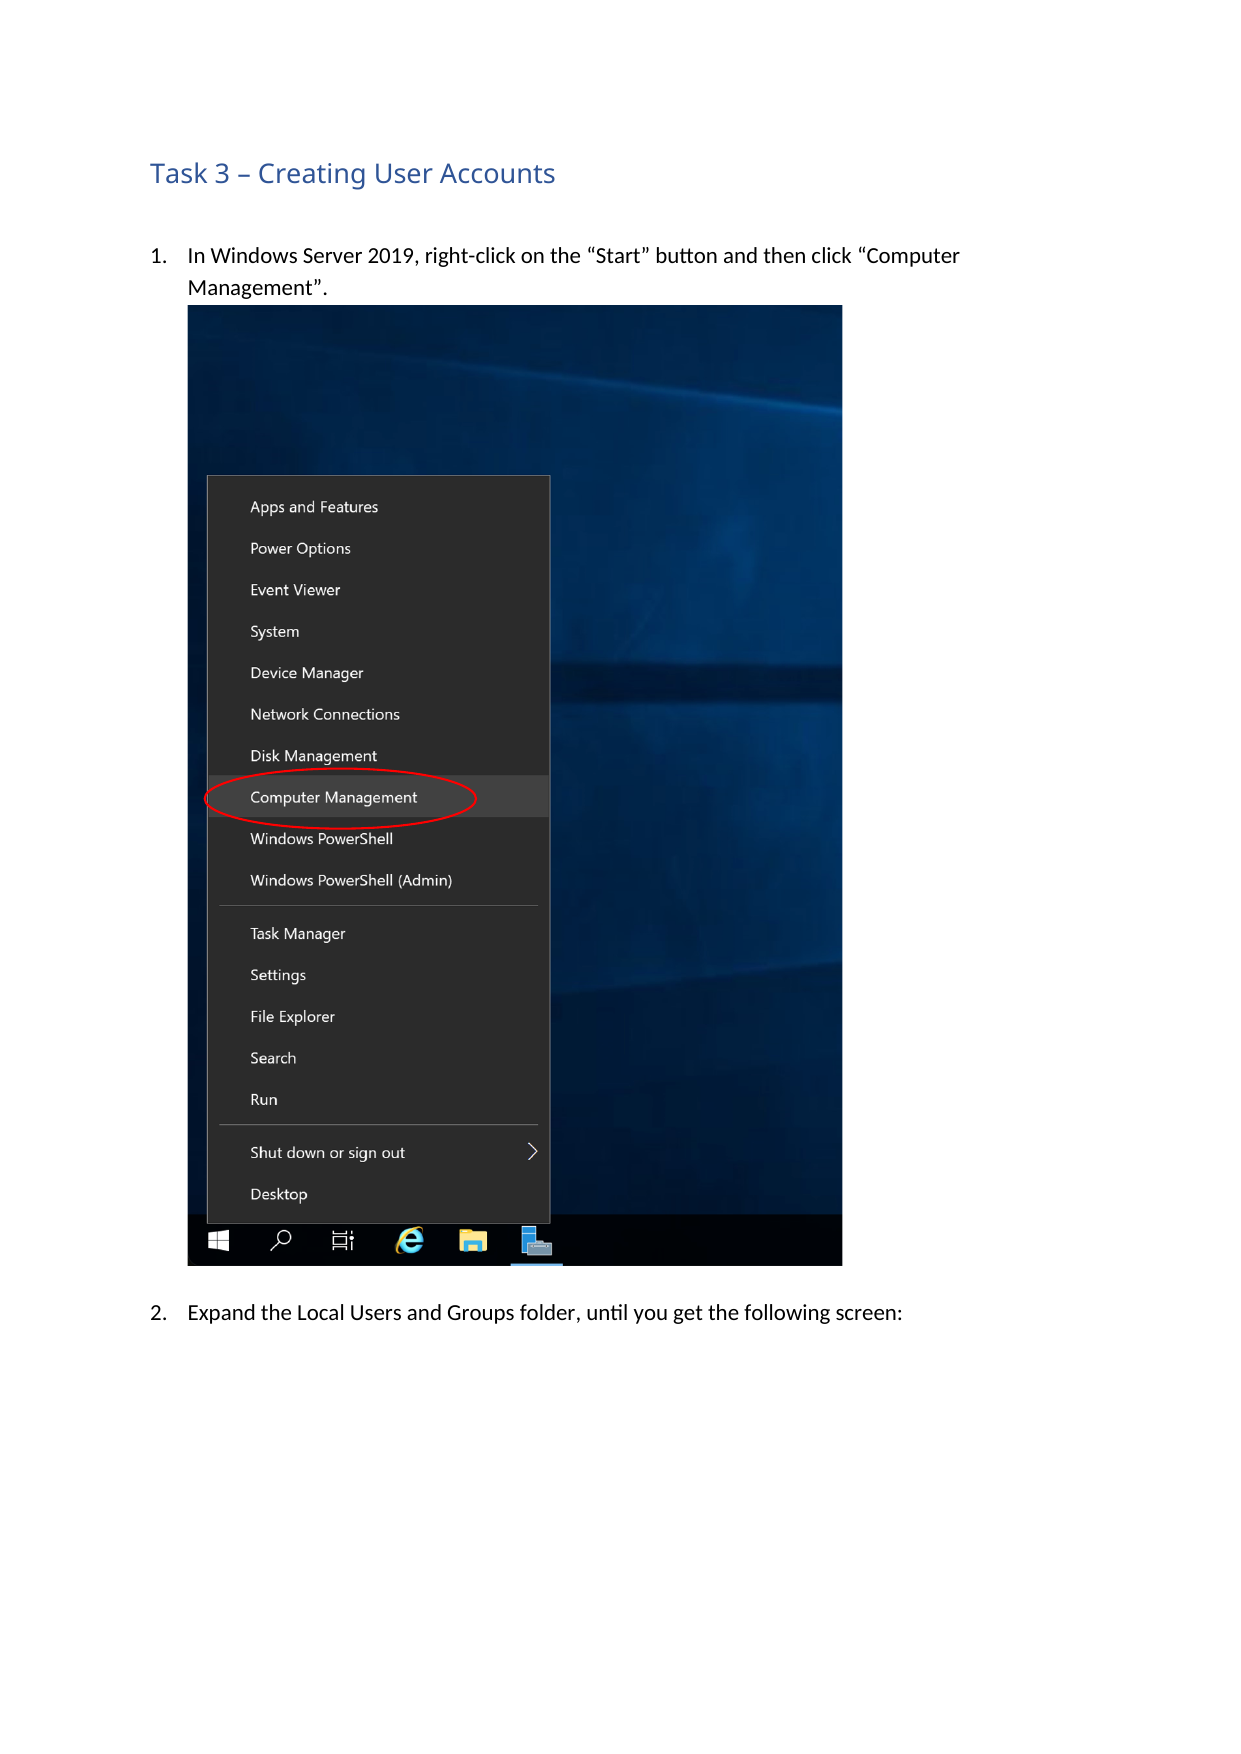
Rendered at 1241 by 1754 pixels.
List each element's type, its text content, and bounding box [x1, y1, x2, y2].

list In Windows Server 2019, right-click on the “Start” button and then click “Computer Management”. [150, 241, 1090, 301]
picture [187, 305, 843, 1266]
list Expand the Local Users and Groups folder, until you get the following screen: [150, 1298, 1090, 1326]
subtitle Task 3 – Creating User Accounts [150, 154, 1090, 191]
